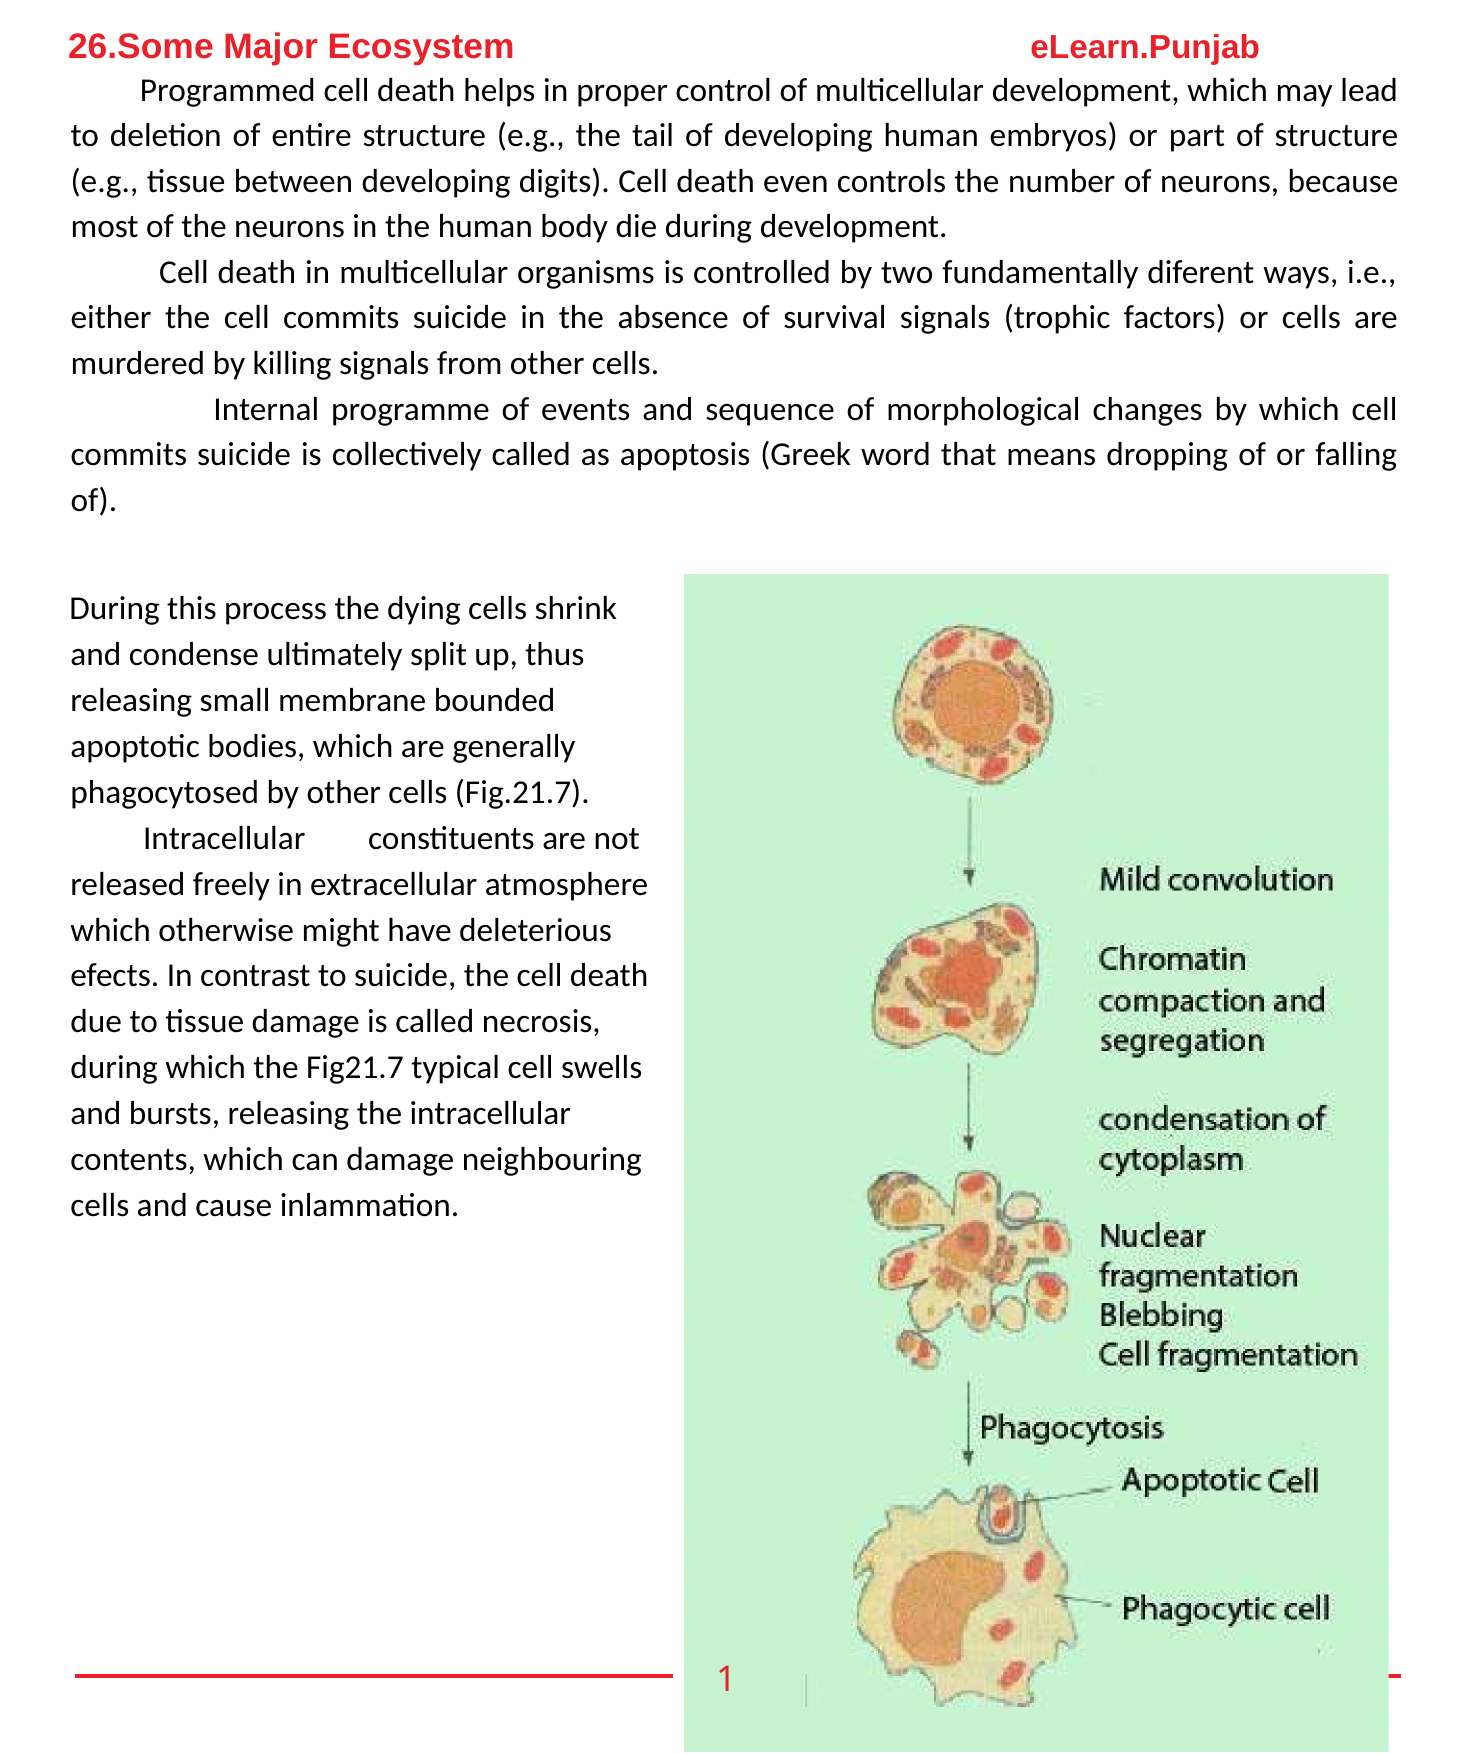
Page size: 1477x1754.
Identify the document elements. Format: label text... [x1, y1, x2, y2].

picture [683, 573, 1389, 1752]
text Cell death in multicellular organisms is controlled by two fundamentally diferent ways, i.e., either the cell commits suicide in the absence of survival signals (trophic factors) or cells are murdered by killing signals from other cells. [69, 251, 1400, 383]
text During this process the dying cells shrink and condense ultimately split up, thus releasing small membrane bounded apoptotic bodies, which are generally phagocytosed by other cells (Fig.21.7). Intracellular constituents are not released freely in extracellular atmosphere which otherwise might have deleterious efects. In contrast to suicide, the cell death due to tissue damage is called necrosis, during which the Fig21.7 typical cell swells and bursts, releasing the intracellular contents, which can damage neighbouring cells and cause inlammation. [69, 587, 683, 1225]
text Programmed cell death helps in proper control of multicellular development, which may lead to deletion of entire structure (e.g., the tail of developing human embryos) or part of structure (e.g., tissue between developing digits). Cell death even controls the number of neurons, because most of the neurons in the human body die during development. [69, 68, 1400, 246]
text Internal programme of events and sequence of morphological changes by which cell commits suicide is collectively called as apoptosis (Greek word that means dropping of or falling of). [69, 388, 1400, 519]
